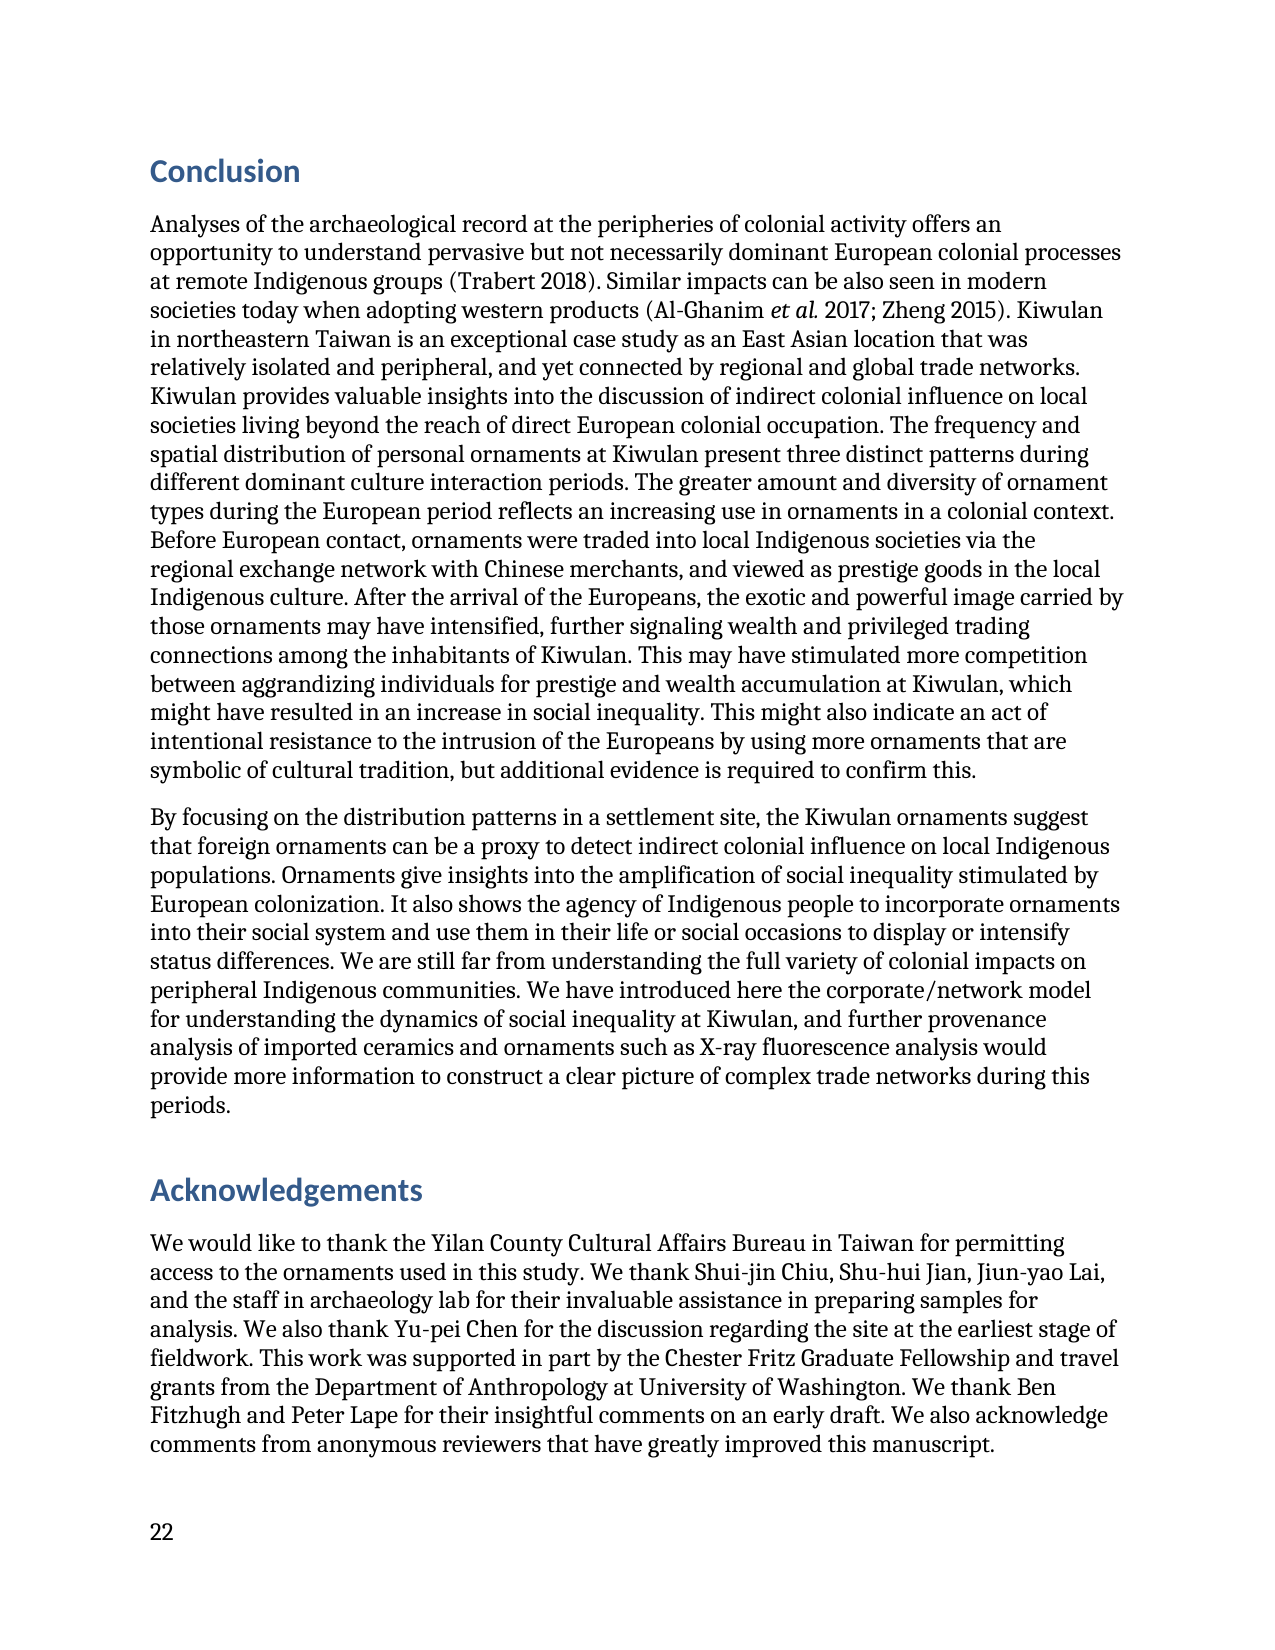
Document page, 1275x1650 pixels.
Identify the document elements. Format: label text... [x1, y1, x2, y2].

text We would like to thank the Yilan County Cultural Affairs Bureau in Taiwan for permitting access to the ornaments used in this study. We thank Shui-jin Chiu, Shu-hui Jian, Jiun-yao Lai, and the staff in archaeology lab for their invaluable assistance in preparing samples for analysis. We also thank Yu-pei Chen for the discussion regarding the site at the earliest stage of fieldwork. This work was supported in part by the Chester Fritz Graduate Fellowship and travel grants from the Department of Anthropology at University of Washington. We thank Ben Fitzhugh and Peter Lape for their insightful comments on an early draft. We also acknowledge comments from anonymous reviewers that have greatly improved this manuscript. [150, 1229, 1125, 1459]
subtitle Acknowledgements [150, 1169, 1125, 1210]
text By focusing on the distribution patterns in a settlement site, the Kiwulan ornaments suggest that foreign ornaments can be a proxy to detect indirect colonial influence on local Indigenous populations. Ornaments give insights into the amplification of social inequality stimulated by European colonization. It also shows the agency of Indigenous people to incorporate ornaments into their social system and use them in their life or social occasions to display or intensify status differences. We are still far from understanding the full variety of colonial impacts on peripheral Indigenous communities. We have introduced here the corporate/network model for understanding the dynamics of social inequality at Kiwulan, and further provenance analysis of imported ceramics and ornaments such as X-ray fluorescence analysis would provide more information to construct a clear picture of complex trade networks during this periods. [150, 803, 1125, 1119]
text Analyses of the archaeological record at the peripheries of colonial activity offers an opportunity to understand pervasive but not necessarily dominant European colonial processes at remote Indigenous groups (Trabert 2018). Similar impacts can be also seen in modern societies today when adopting western products (Al-Ghanim et al. 2017; Zheng 2015). Kiwulan in northeastern Taiwan is an exceptional case study as an East Asian location that was relatively isolated and peripheral, and yet connected by regional and global trade networks. Kiwulan provides valuable insights into the discussion of indirect colonial influence on local societies living beyond the reach of direct European colonial occupation. The frequency and spatial distribution of personal ornaments at Kiwulan present three distinct patterns during different dominant culture interaction periods. The greater amount and diversity of ornament types during the European period reflects an increasing use in ornaments in a colonial context. Before European contact, ornaments were traded into local Indigenous societies via the regional exchange network with Chinese merchants, and viewed as prestige goods in the local Indigenous culture. After the arrival of the Europeans, the exotic and powerful image carried by those ornaments may have intensified, further signaling wealth and privileged trading connections among the inhabitants of Kiwulan. This may have stimulated more competition between aggrandizing individuals for prestige and wealth accumulation at Kiwulan, which might have resulted in an increase in social inequality. This might also indicate an act of intentional resistance to the intrusion of the Europeans by using more ornaments that are symbolic of cultural tradition, but additional evidence is required to confirm this. [150, 209, 1125, 784]
subtitle Conclusion [150, 150, 1125, 191]
